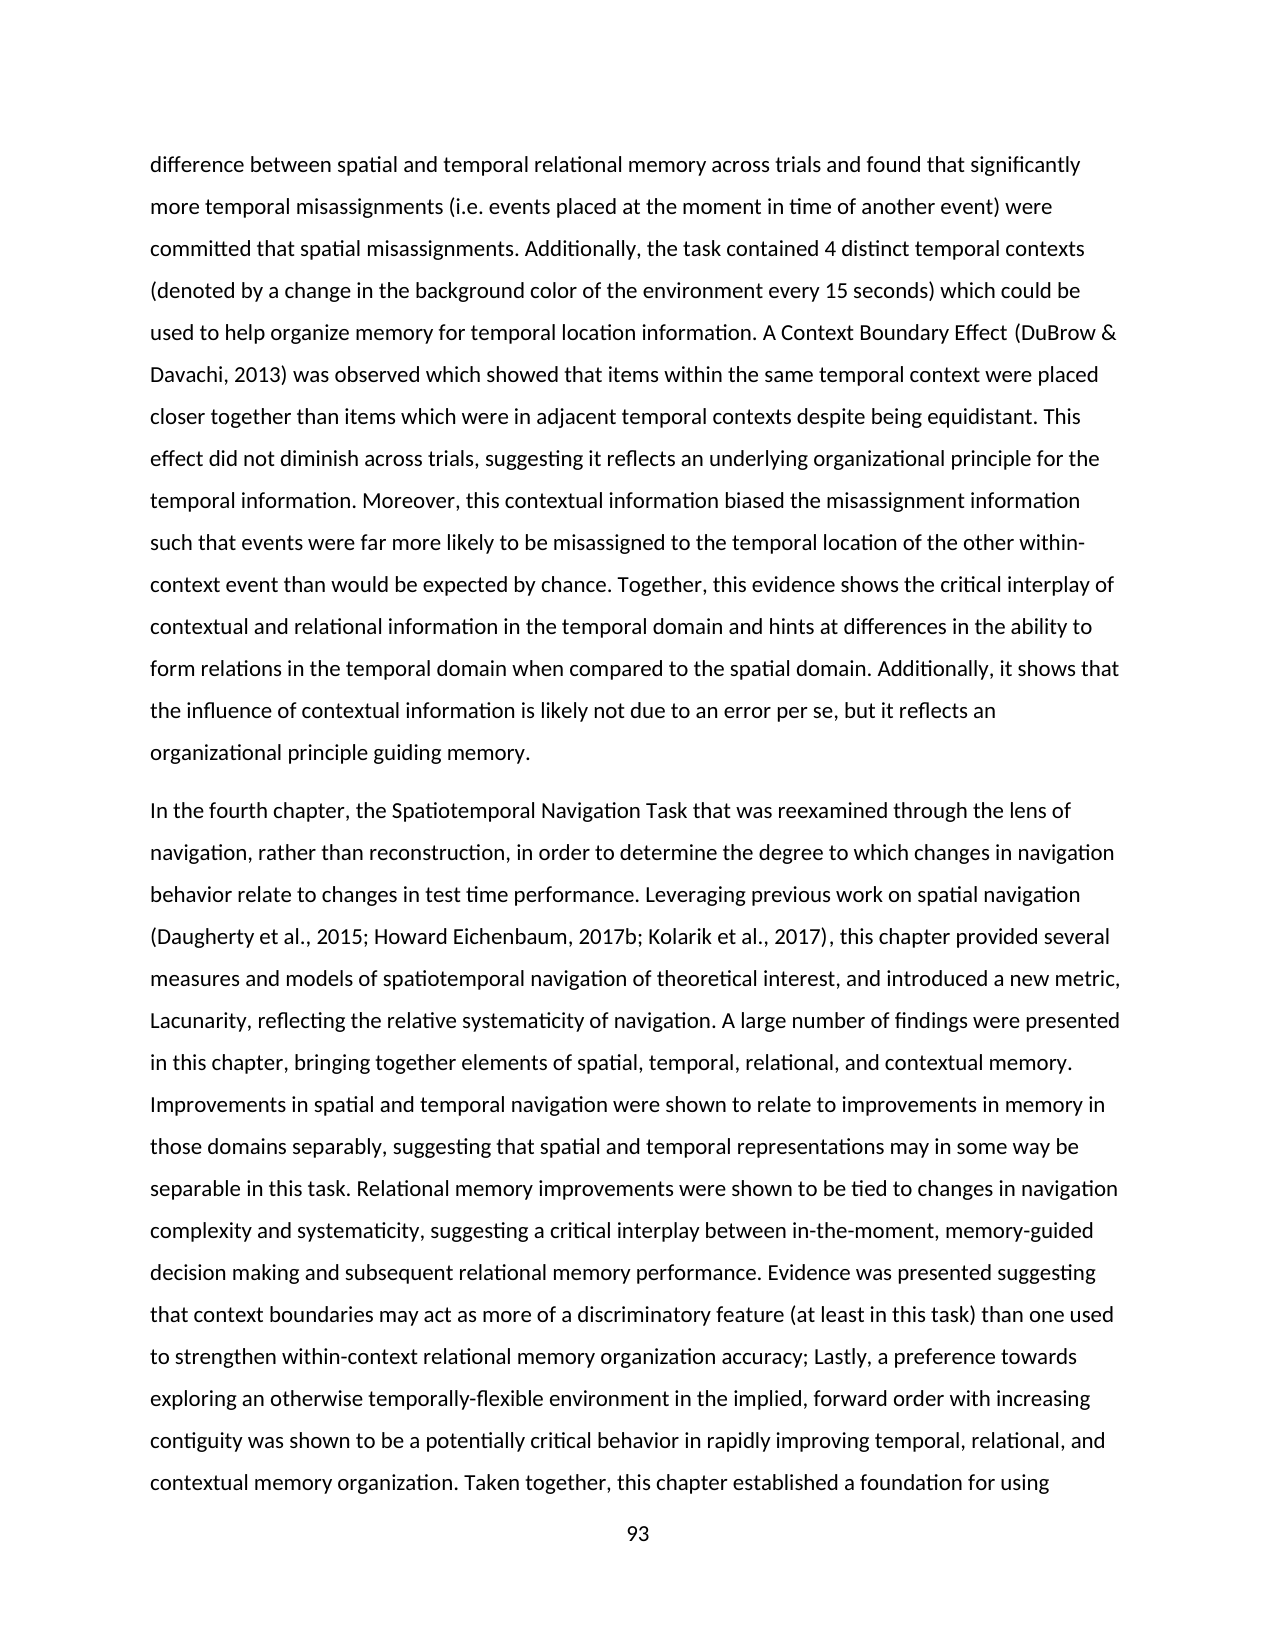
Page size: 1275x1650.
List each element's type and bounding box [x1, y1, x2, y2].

text [150, 150, 1125, 766]
text [150, 796, 1125, 1496]
